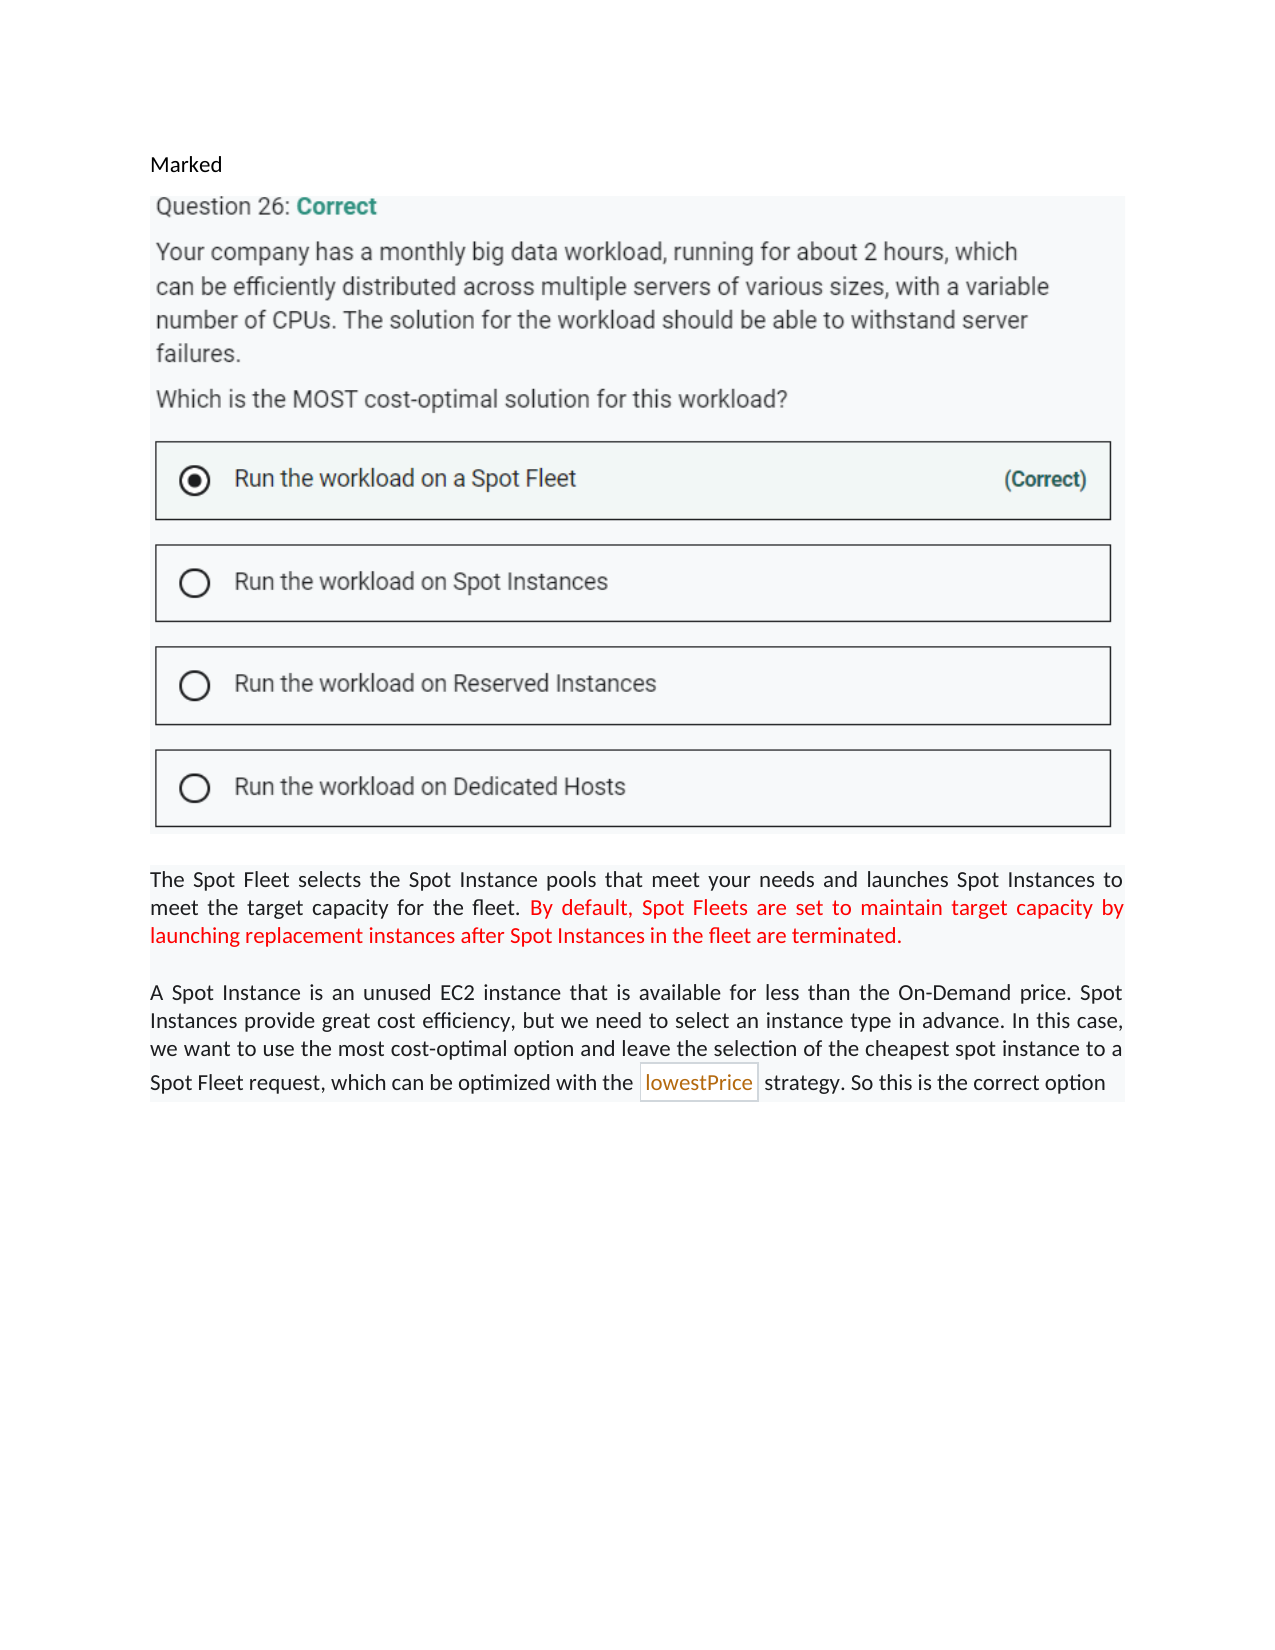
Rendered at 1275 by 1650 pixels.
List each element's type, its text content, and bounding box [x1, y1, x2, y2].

text Marked [150, 150, 1125, 178]
text A Spot Instance is an unused EC2 instance that is available for less than the On-Demand price. Spot Instances provide great cost efficiency, but we need to select an instance type in advance. In this case, we want to use the most cost-optimal option and leave the selection of the cheapest spot instance to a Spot Fleet request, which can be optimized with the lowestPrice strategy. So this is the correct option [150, 978, 1125, 1102]
text The Spot Fleet selects the Spot Instance pools that meet your needs and launches Spot Instances to meet the target capacity for the fleet. By default, Spot Fleets are set to maintain target capacity by launching replacement instances after Spot Instances in the fleet are terminated. [150, 865, 1125, 949]
picture [150, 196, 1125, 834]
